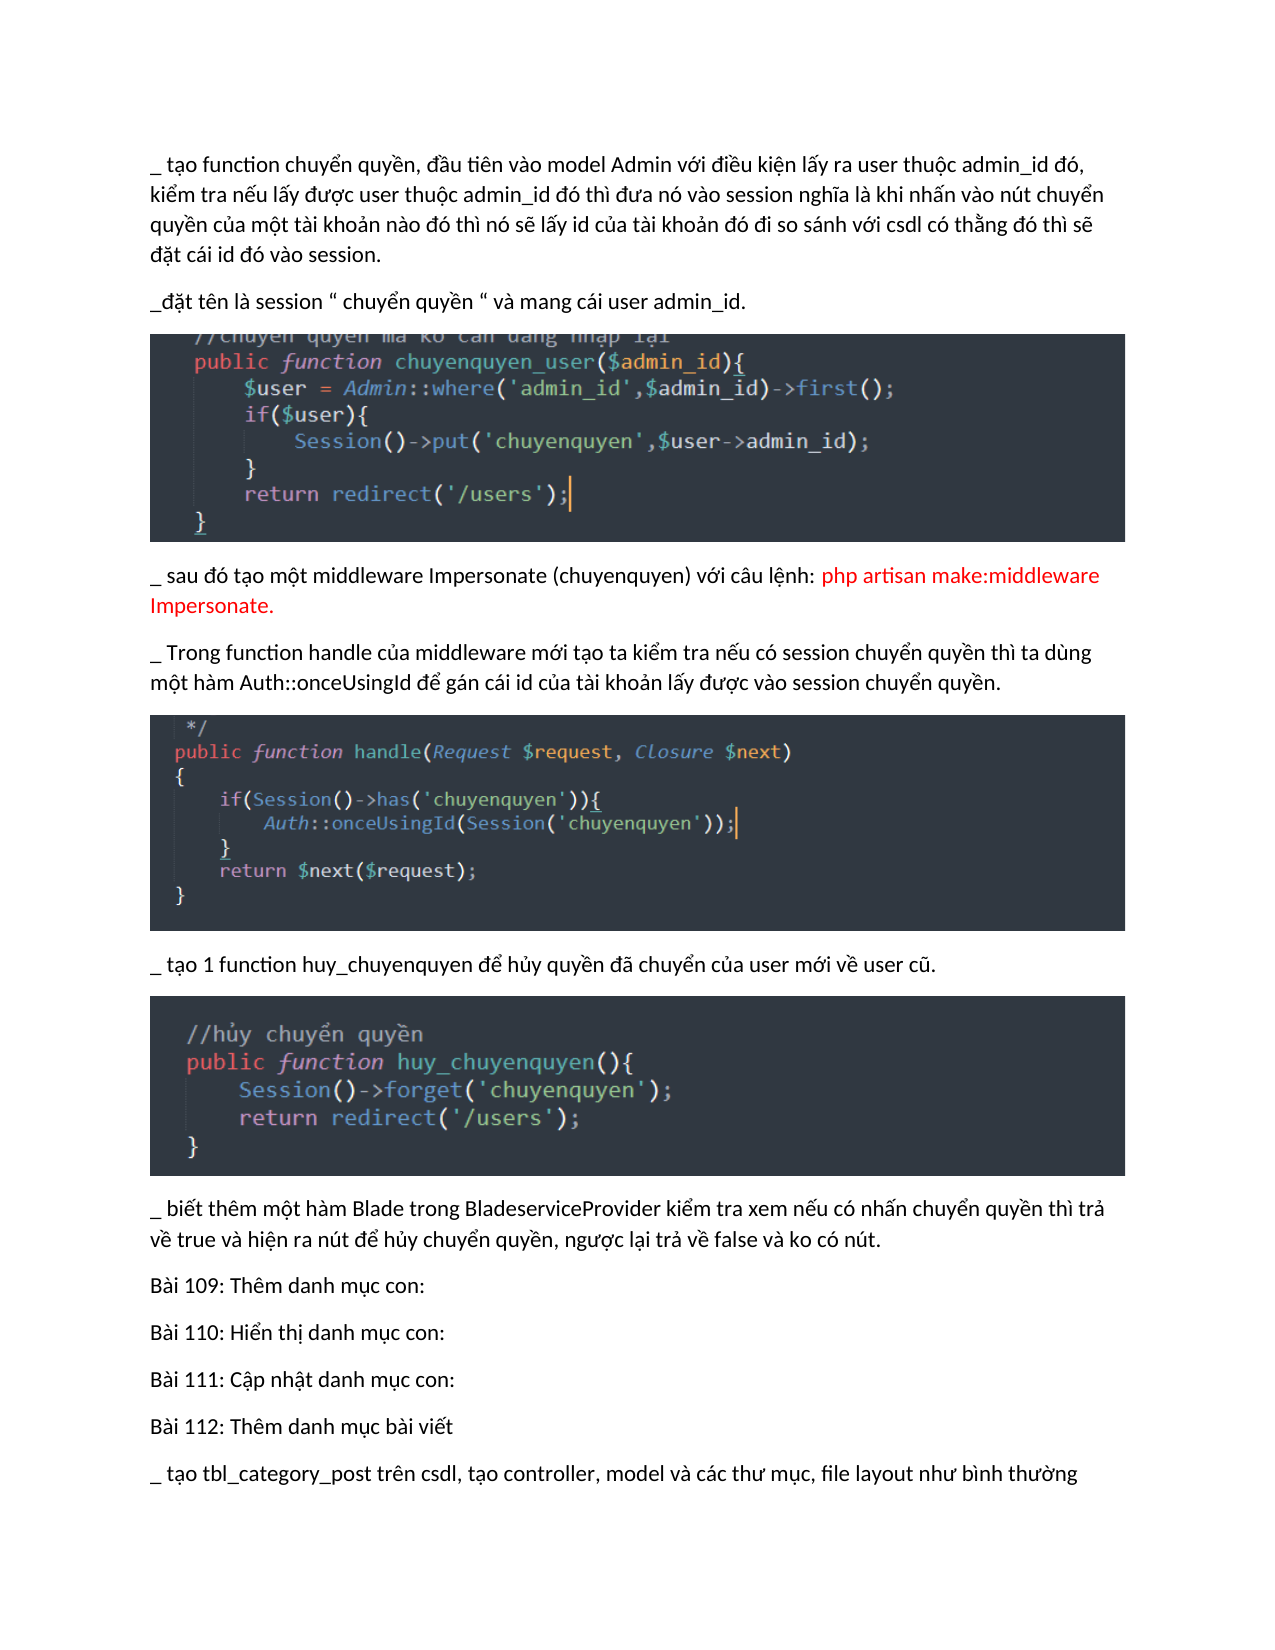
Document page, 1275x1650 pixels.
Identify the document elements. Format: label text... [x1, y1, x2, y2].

text _ sau đó tạo một middleware Impersonate (chuyenquyen) với câu lệnh: php artisan make:middleware Impersonate. [150, 561, 1125, 619]
text Bài 111: Cập nhật danh mục con: [150, 1365, 1125, 1393]
text Bài 112: Thêm danh mục bài viết [150, 1412, 1125, 1440]
text _ tạo 1 function huy_chuyenquyen để hủy quyền đã chuyển của user mới về user cũ. [150, 950, 1125, 978]
text _ Trong function handle của middleware mới tạo ta kiểm tra nếu có session chuyển quyền thì ta dùng một hàm Auth::onceUsingId để gán cái id của tài khoản lấy được vào session chuyển quyền. [150, 638, 1125, 696]
text _ biết thêm một hàm Blade trong BladeserviceProvider kiểm tra xem nếu có nhấn chuyển quyền thì trả về true và hiện ra nút để hủy chuyển quyền, ngược lại trả về false và ko có nút. [150, 1194, 1125, 1253]
text _ tạo tbl_category_post trên csdl, tạo controller, model và các thư mục, file layout như bình thường [150, 1459, 1125, 1487]
picture [150, 996, 1125, 1176]
text Bài 109: Thêm danh mục con: [150, 1272, 1125, 1300]
picture [150, 715, 1125, 931]
text Bài 110: Hiển thị danh mục con: [150, 1318, 1125, 1347]
text _đặt tên là session “ chuyển quyền “ và mang cái user admin_id. [150, 287, 1125, 316]
text _ tạo function chuyển quyền, đầu tiên vào model Admin với điều kiện lấy ra user thuộc admin_id đó, kiểm tra nếu lấy được user thuộc admin_id đó thì đưa nó vào session nghĩa là khi nhấn vào nút chuyển quyền của một tài khoản nào đó thì nó sẽ lấy id của tài khoản đó đi so sánh với csdl có thằng đó thì sẽ đặt cái id đó vào session. [150, 150, 1125, 269]
picture [150, 334, 1125, 542]
